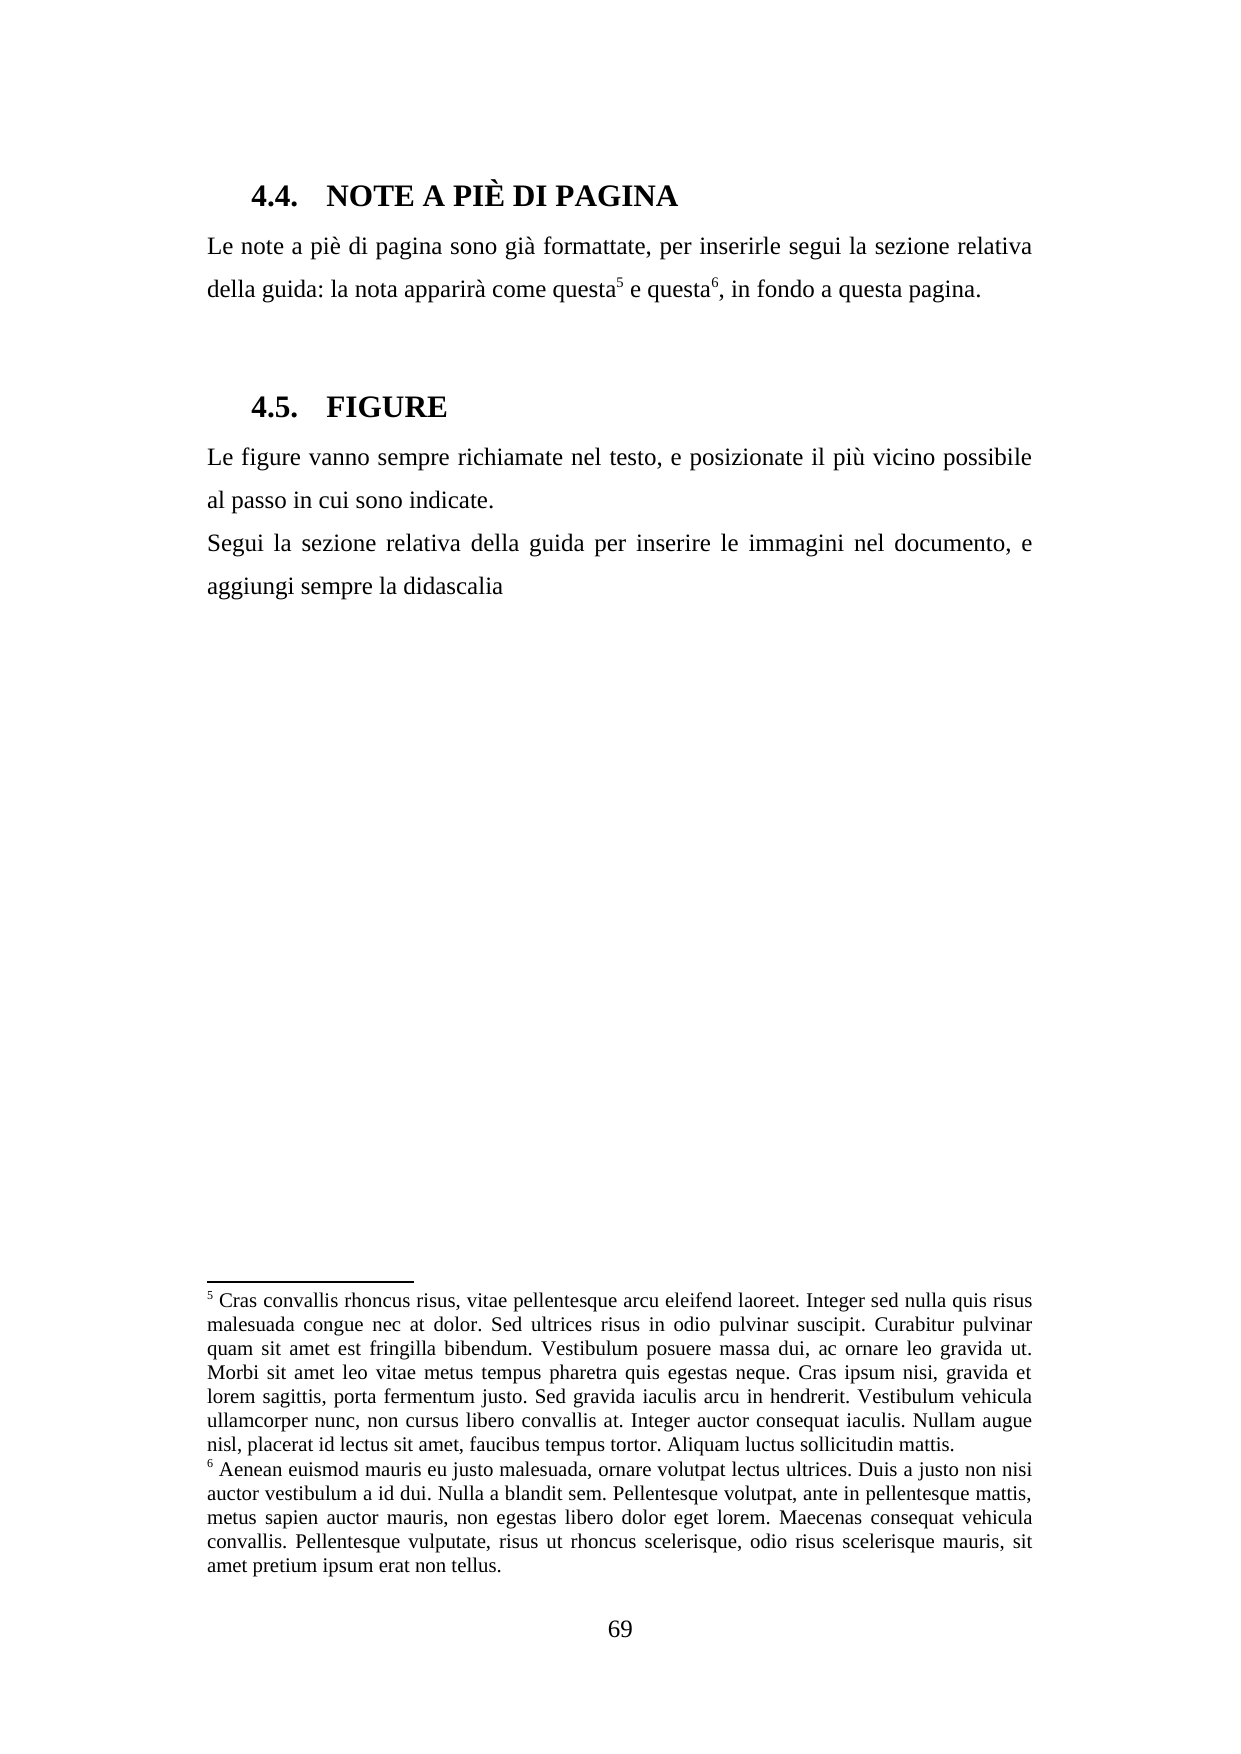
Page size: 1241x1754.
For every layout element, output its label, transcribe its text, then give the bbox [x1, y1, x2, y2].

subtitle FIGURE [251, 388, 1033, 424]
text Le note a piè di pagina sono già formattate, per inserirle segui la sezione relativa della guida: la nota apparirà come questa e questa, in fondo a questa pagina. [207, 231, 1033, 303]
text Le figure vanno sempre richiamate nel testo, e posizionate il più vicino possibile al passo in cui sono indicate. [207, 442, 1033, 514]
text Segui la sezione relativa della guida per inserire le immagini nel documento, e aggiungi sempre la didascalia [207, 528, 1033, 600]
subtitle NOTE A PIÈ DI PAGINA [251, 177, 1033, 213]
